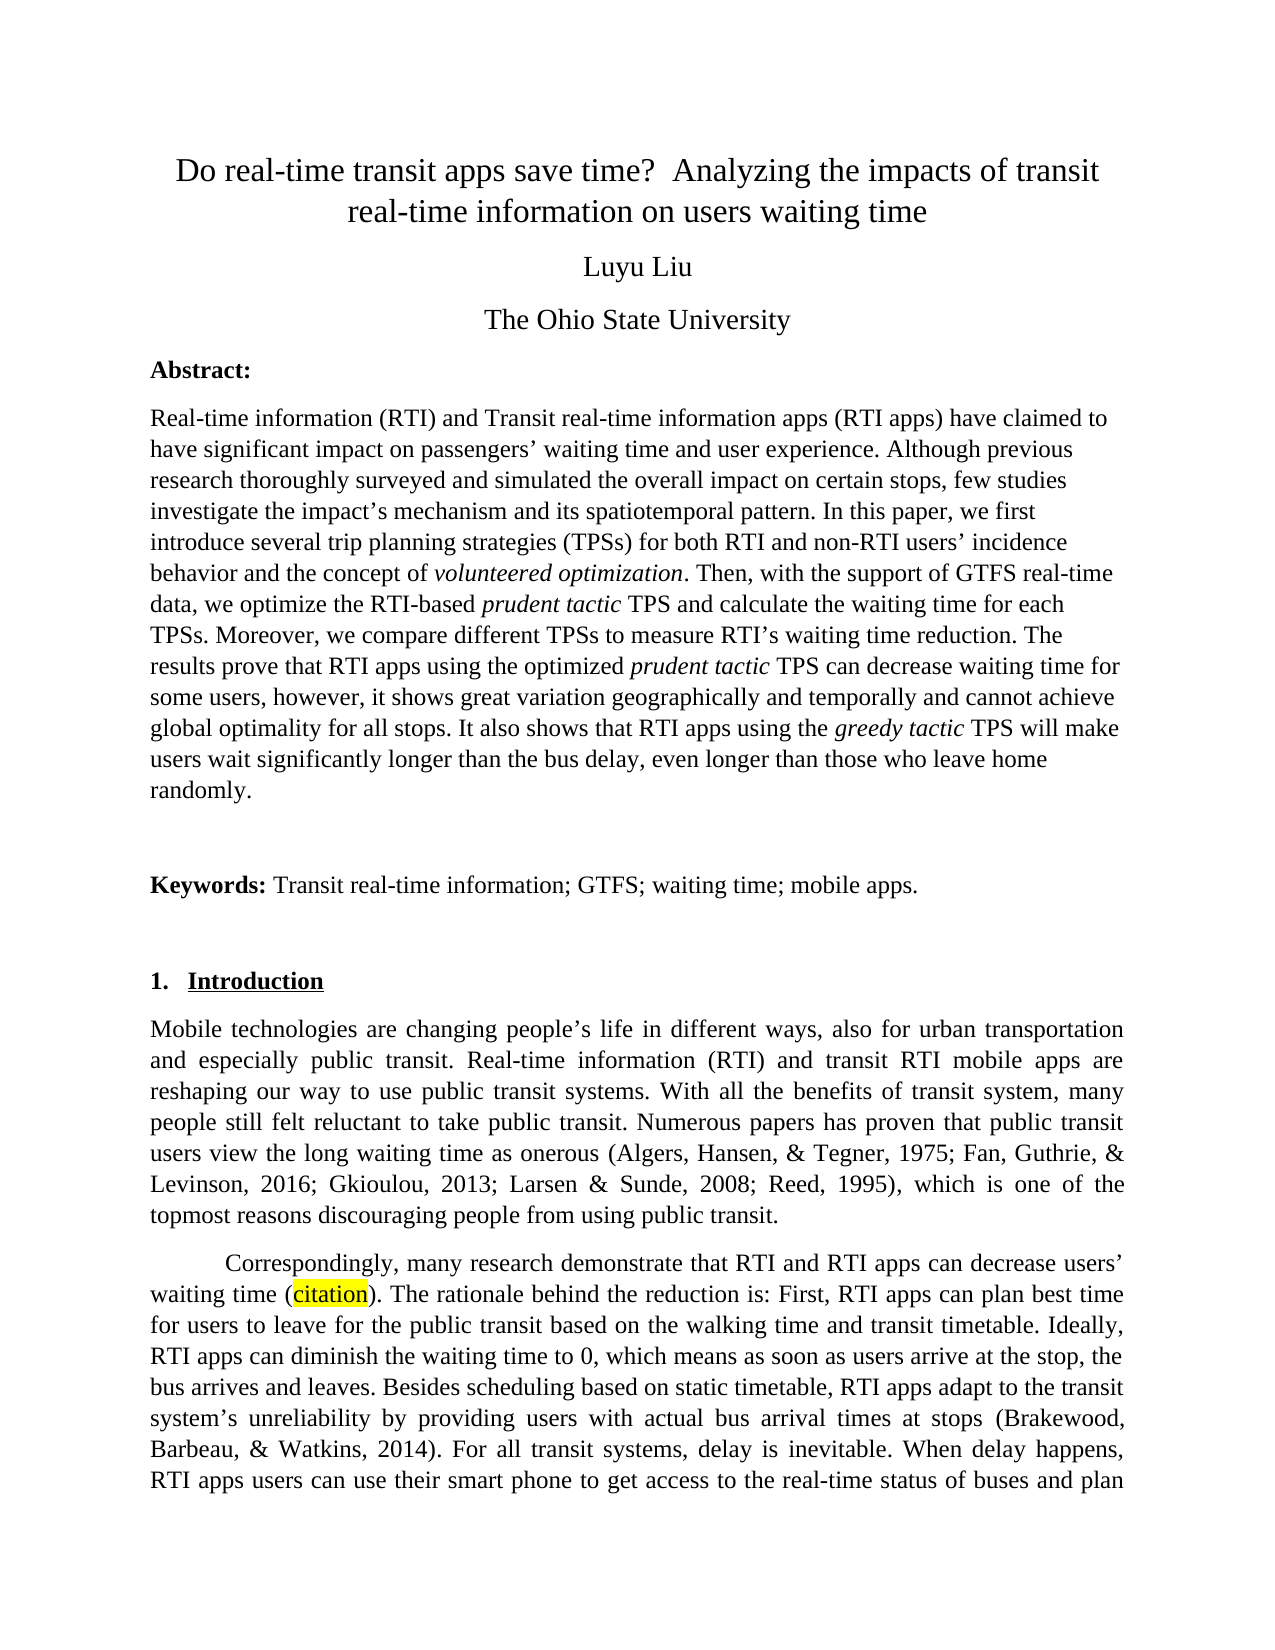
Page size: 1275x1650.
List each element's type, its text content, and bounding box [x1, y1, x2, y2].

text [150, 1248, 1125, 1494]
text Luyu Liu [150, 249, 1125, 283]
text Abstract: [150, 355, 1125, 384]
text Do real-time transit apps save time? Analyzing the impacts of transit real-time information on users waiting time [150, 150, 1125, 230]
text Real-time information (RTI) and Transit real-time information apps (RTI apps) have claimed to have significant impact on passengers’ waiting time and user experience. Although previous research thoroughly surveyed and simulated the overall impact on certain stops, few studies investigate the impact’s mechanism and its spatiotemporal pattern. In this paper, we first introduce several trip planning strategies (TPSs) for both RTI and non-RTI users’ incidence behavior and the concept of volunteered optimization. Then, with the support of GTFS real-time data, we optimize the RTI-based prudent tactic TPS and calculate the waiting time for each TPSs. Moreover, we compare different TPSs to measure RTI’s waiting time reduction. The results prove that RTI apps using the optimized prudent tactic TPS can decrease waiting time for some users, however, it shows great variation geographically and temporally and cannot achieve global optimality for all stops. It also shows that RTI apps using the greedy tactic TPS will make users wait significantly longer than the bus delay, even longer than those who leave home randomly. [150, 403, 1125, 804]
list Introduction [150, 966, 1125, 995]
text The Ohio State University [150, 302, 1125, 336]
text Keywords: Transit real-time information; GTFS; waiting time; mobile apps. [150, 871, 1125, 899]
text Mobile technologies are changing people’s life in different ways, also for urban transportation and especially public transit. Real-time information (RTI) and transit RTI mobile apps are reshaping our way to use public transit systems. With all the benefits of transit system, many people still felt reluctant to take public transit. Numerous papers has proven that public transit users view the long waiting time as onerous (Algers, Hansen, & Tegner, 1975; Fan, Guthrie, & Levinson, 2016; Gkioulou, 2013; Larsen & Sunde, 2008; Reed, 1995), which is one of the topmost reasons discouraging people from using public transit. [150, 1014, 1125, 1229]
